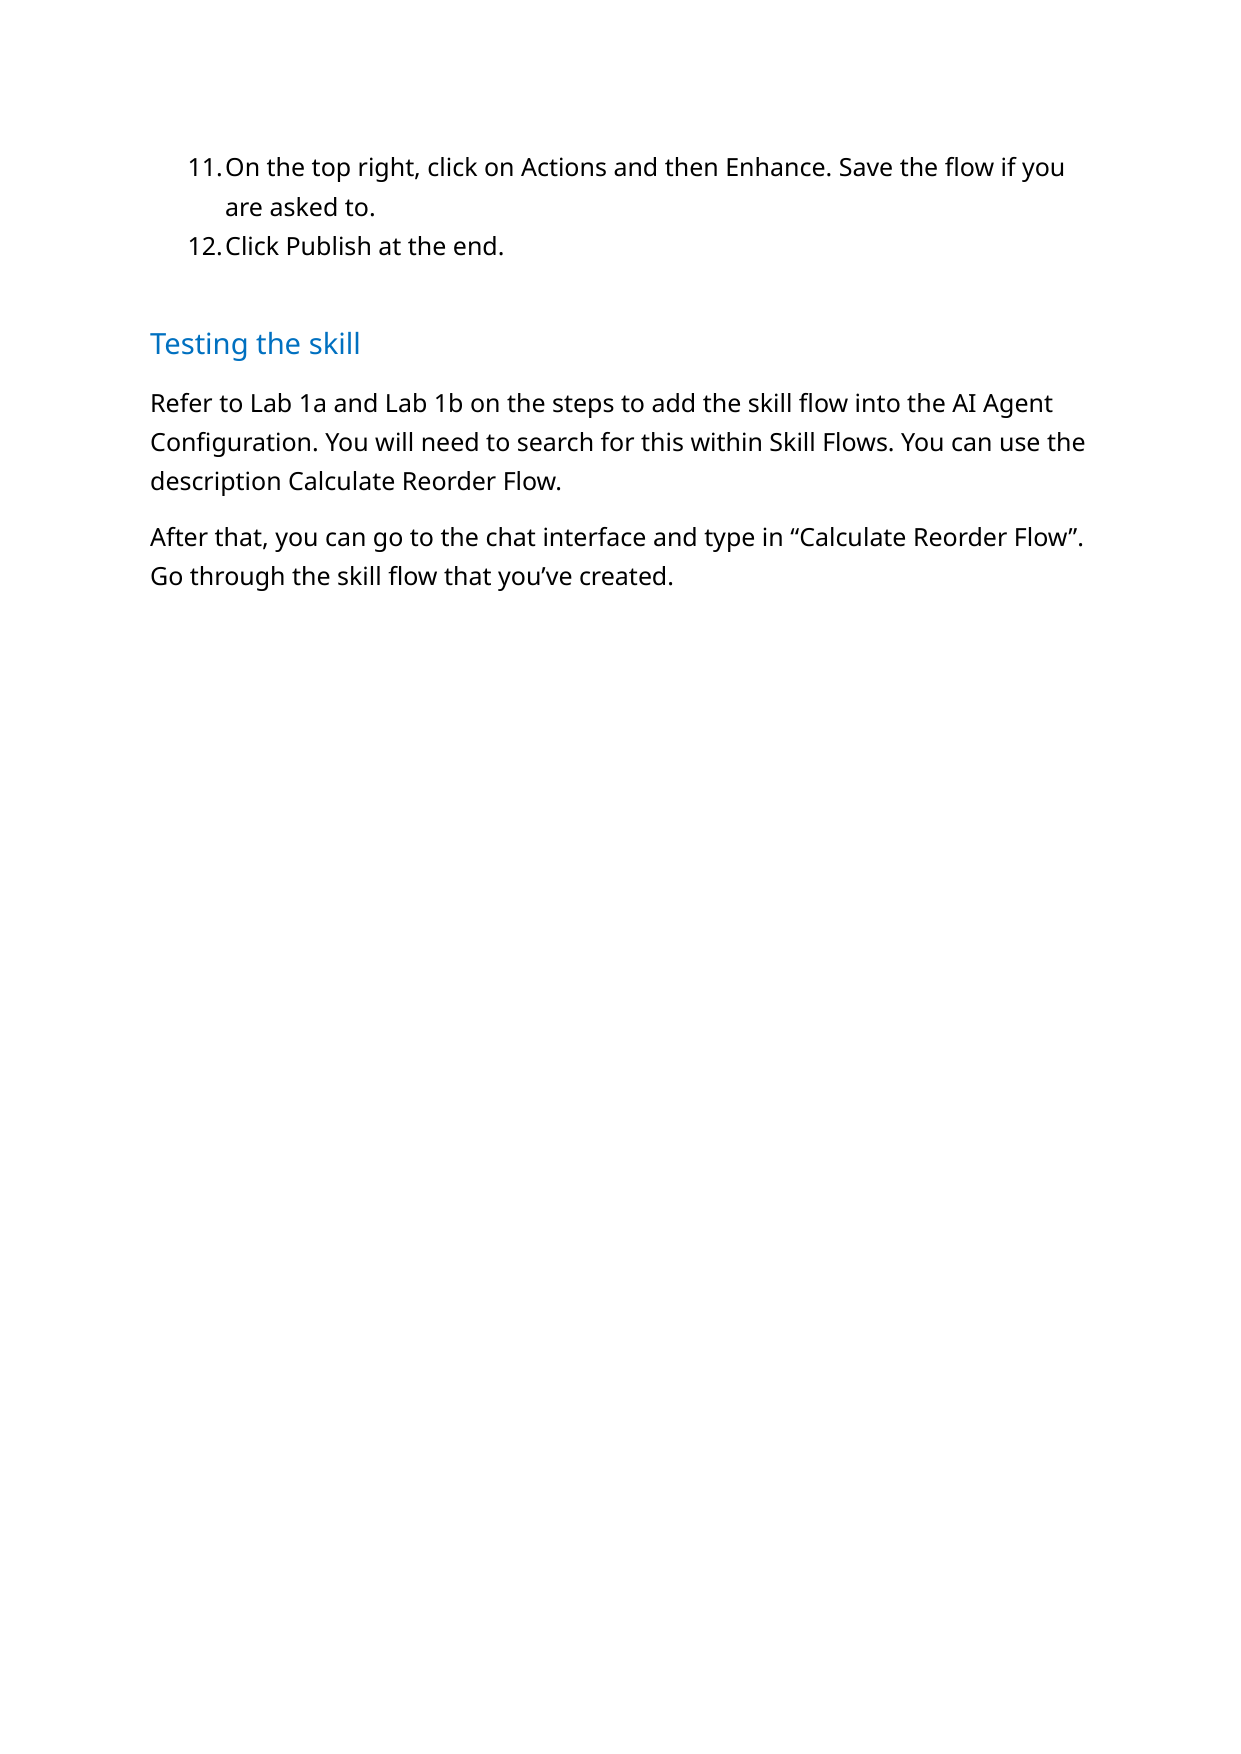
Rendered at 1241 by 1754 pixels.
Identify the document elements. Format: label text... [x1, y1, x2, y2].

text Refer to Lab 1a and Lab 1b on the steps to add the skill flow into the AI Agent Configuration. You will need to search for this within Skill Flows. You can use the description Calculate Reorder Flow. [150, 386, 1090, 498]
list Click Publish at the end. [187, 228, 1090, 262]
list On the top right, click on Actions and then Enhance. Save the flow if you are asked to. [187, 150, 1090, 223]
text Testing the skill [150, 323, 1090, 363]
text After that, you can go to the chat interface and type in “Calculate Reorder Flow”. Go through the skill flow that you’ve created. [150, 520, 1090, 593]
